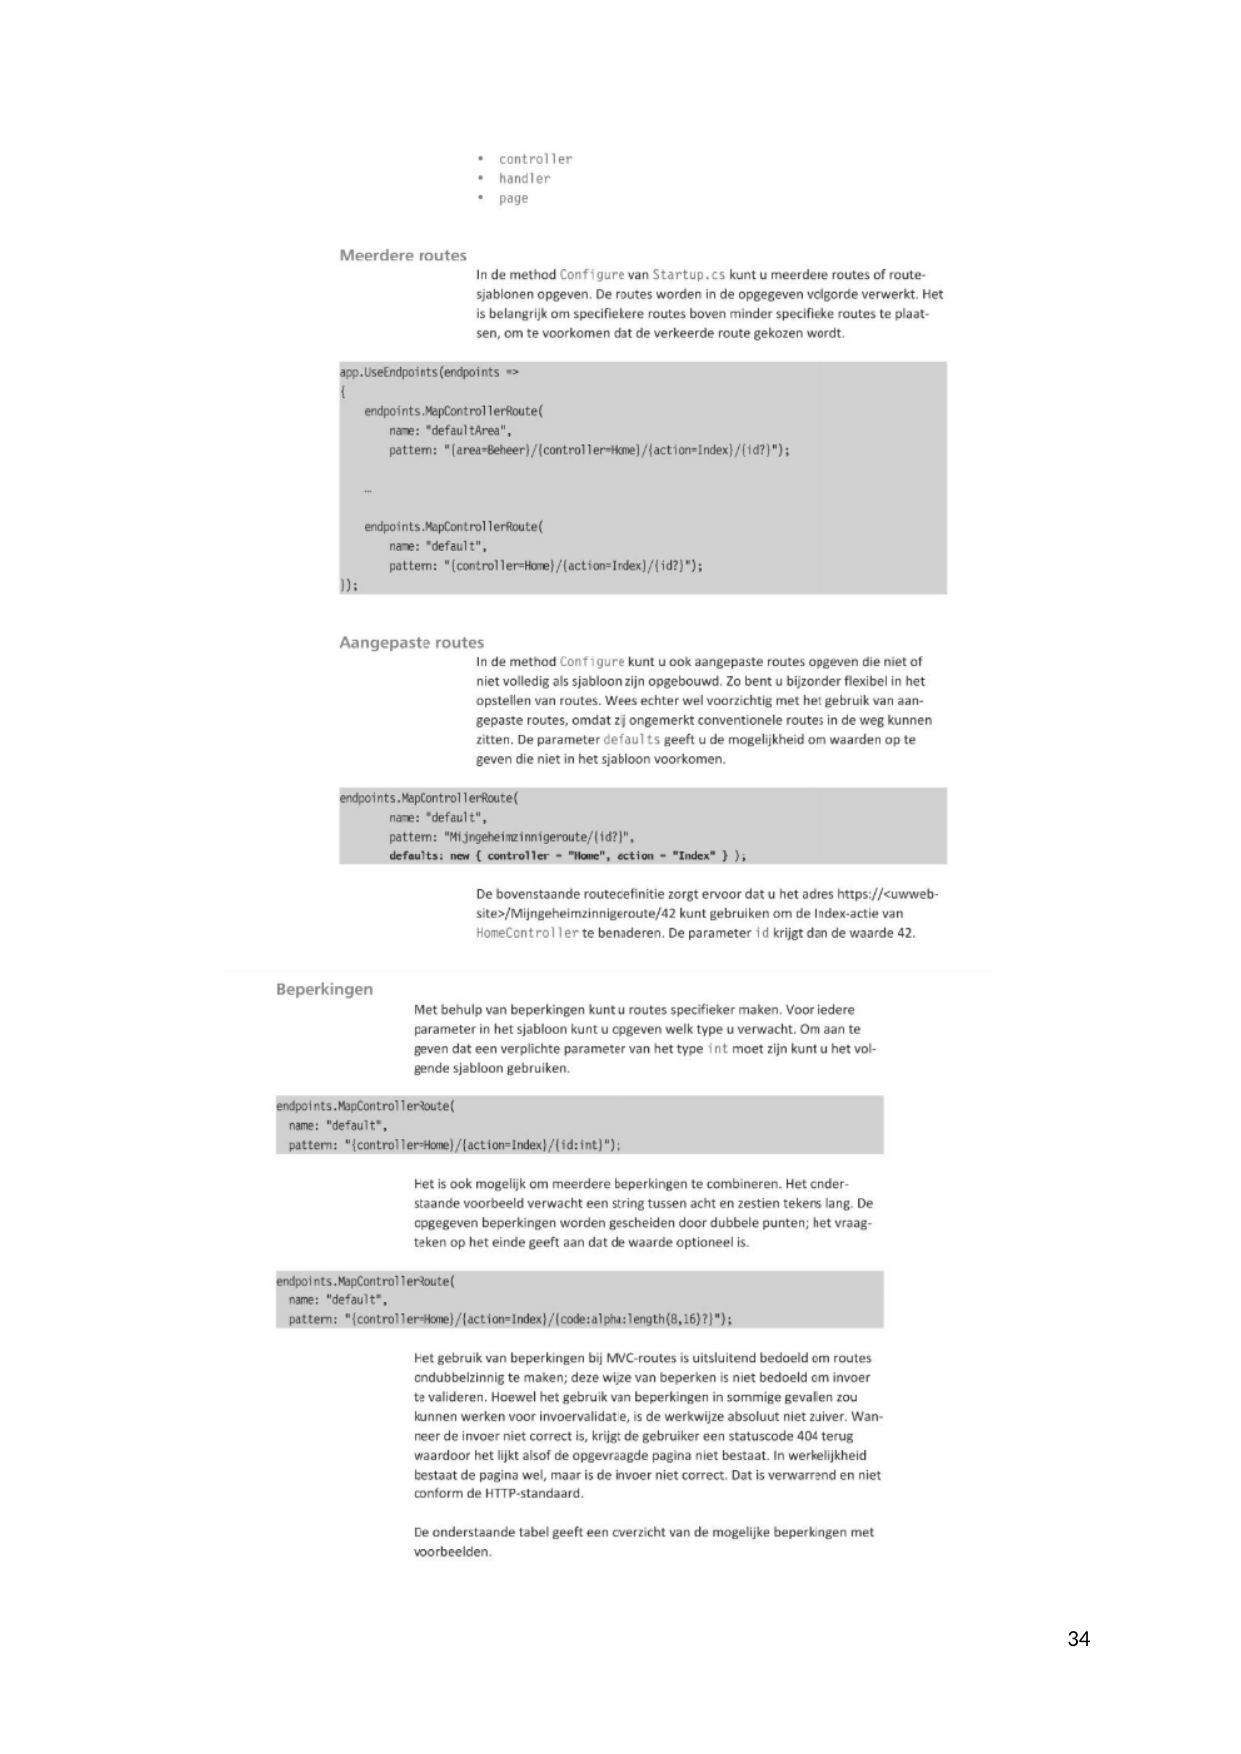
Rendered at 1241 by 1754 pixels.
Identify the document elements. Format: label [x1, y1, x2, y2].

picture [225, 971, 992, 1568]
picture [225, 150, 997, 953]
